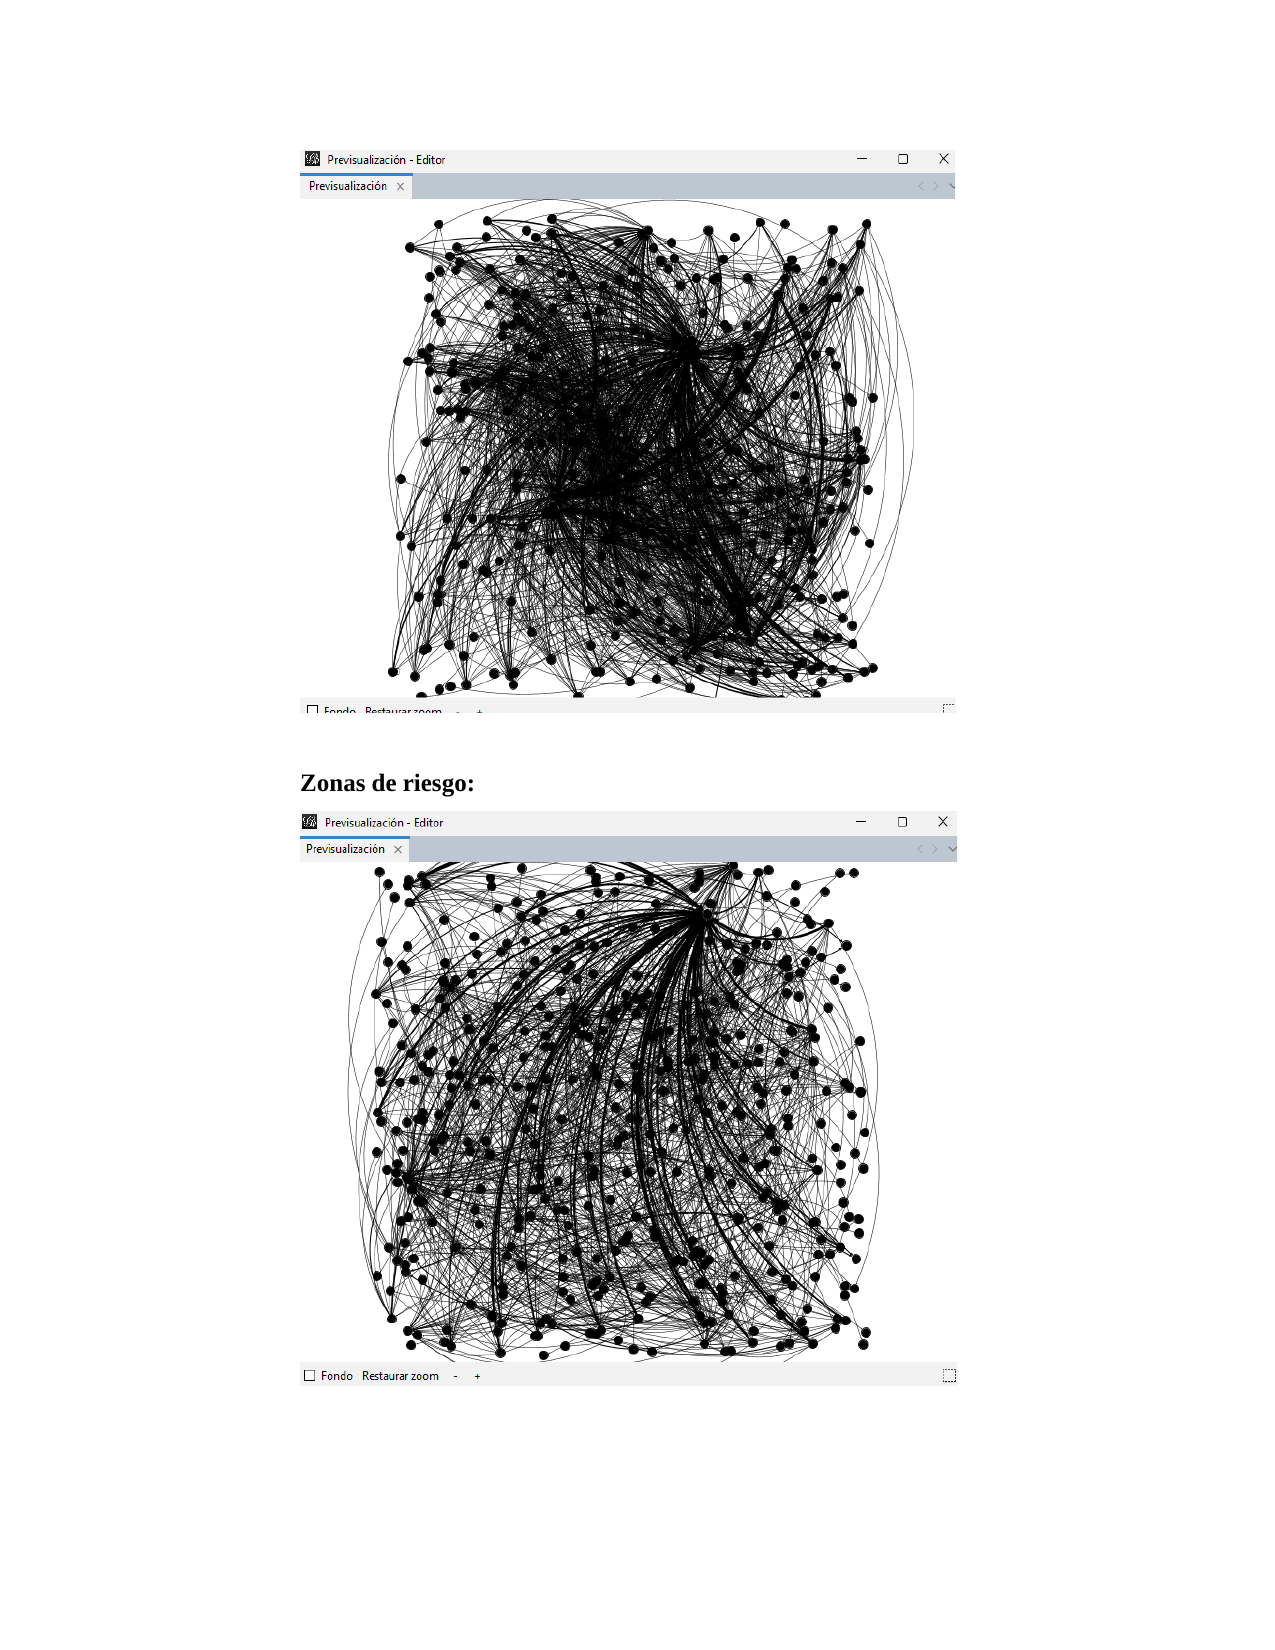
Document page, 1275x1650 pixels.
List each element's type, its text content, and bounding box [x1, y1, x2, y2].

picture [300, 811, 958, 1386]
text Zonas de riesgo: [225, 768, 1125, 797]
picture [300, 150, 955, 713]
